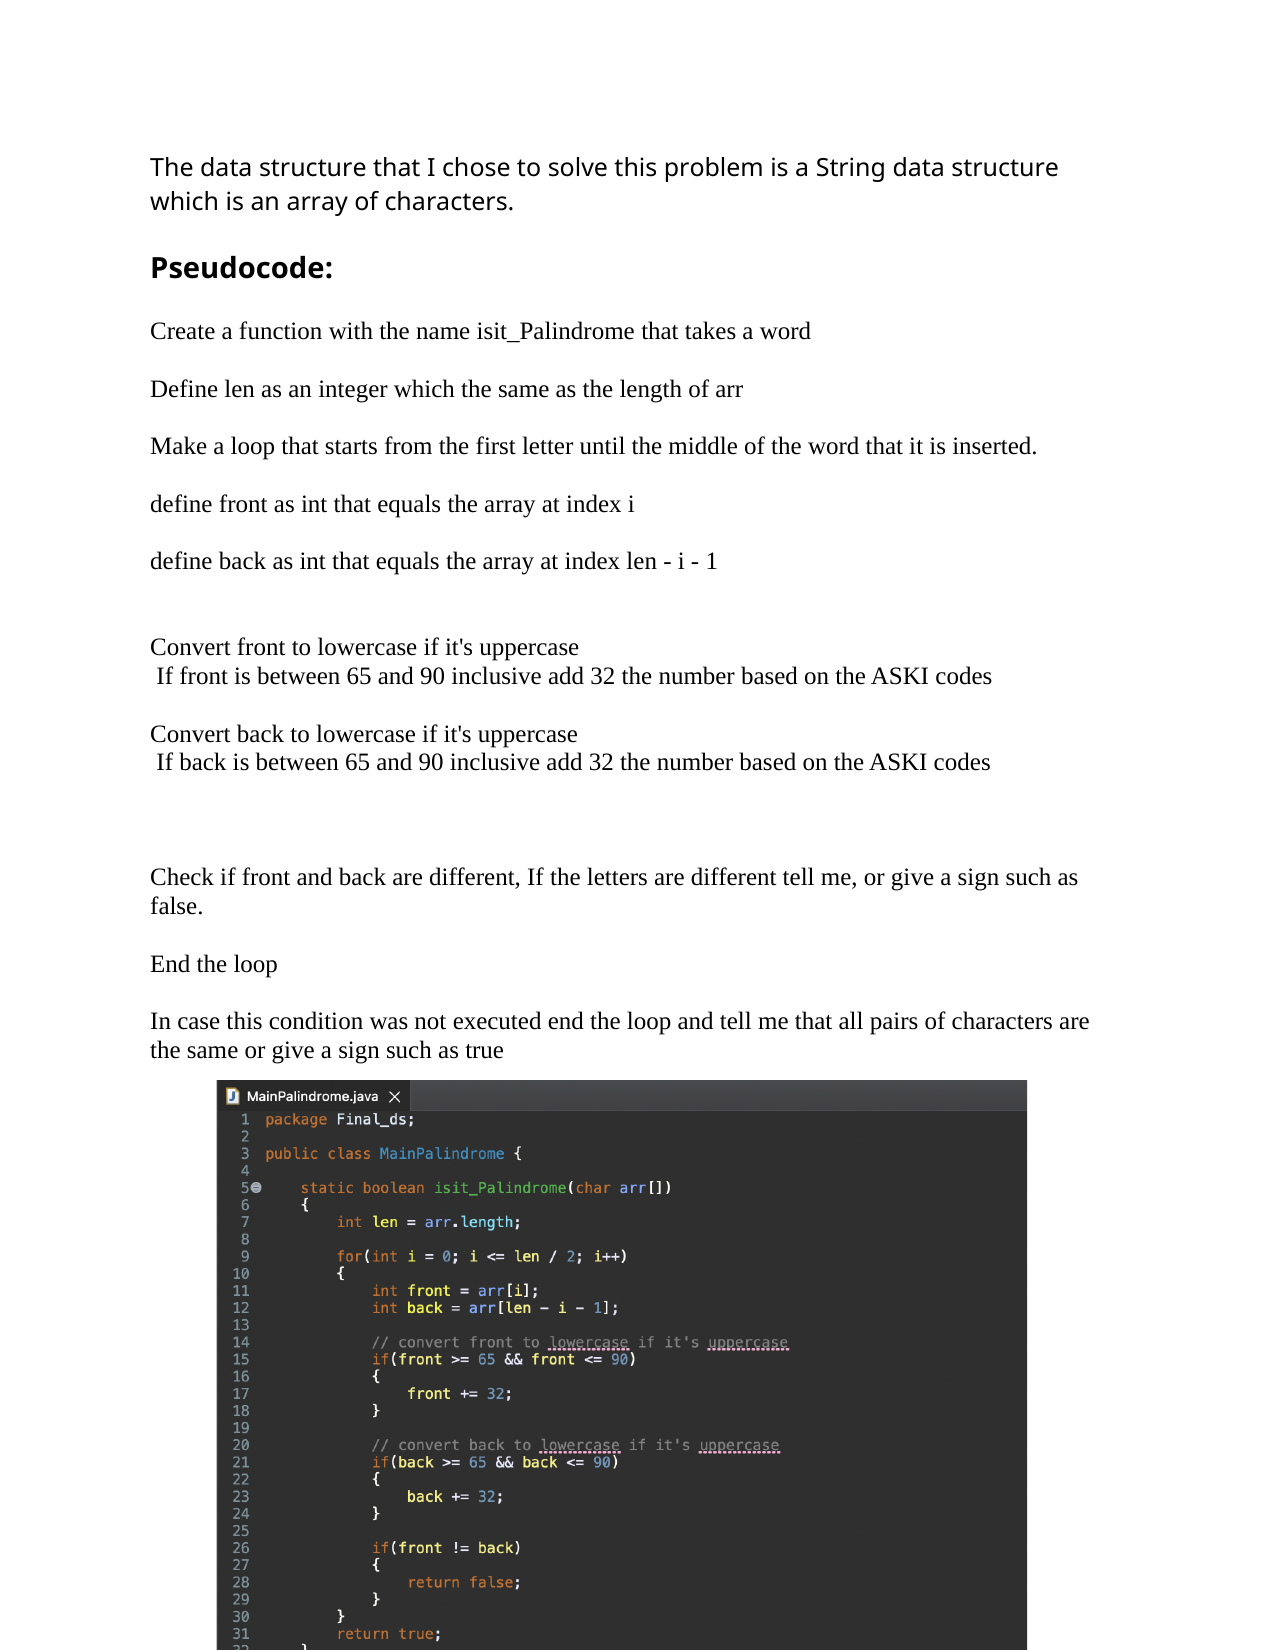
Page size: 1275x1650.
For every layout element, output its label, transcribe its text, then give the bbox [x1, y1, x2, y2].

text Make a loop that starts from the first letter until the middle of the word that it is inserted. [150, 431, 1125, 460]
text Create a function with the name isit_Palindrome that takes a word [150, 316, 1125, 345]
text Convert front to lowercase if it's uppercase [150, 632, 1125, 661]
picture [216, 1080, 1028, 1650]
text End the loop [150, 949, 1125, 977]
text Convert back to lowercase if it's uppercase [150, 719, 1125, 747]
text The data structure that I chose to solve this problem is a String data structure which is an array of characters. [150, 150, 1125, 218]
text define front as int that equals the array at index i [150, 489, 1125, 517]
text If back is between 65 and 90 inclusive add 32 the number based on the ASKI codes [150, 747, 1125, 776]
text If front is between 65 and 90 inclusive add 32 the number based on the ASKI codes [150, 661, 1125, 690]
text In case this condition was not executed end the loop and tell me that all pairs of characters are the same or give a sign such as true [150, 1006, 1125, 1064]
text Check if front and back are different, If the letters are different tell me, or give a sign such as false. [150, 862, 1125, 920]
text Define len as an integer which the same as the length of arr [150, 374, 1125, 402]
text define back as int that equals the array at index len - i - 1 [150, 546, 1125, 575]
text Pseudocode: [150, 247, 1125, 287]
